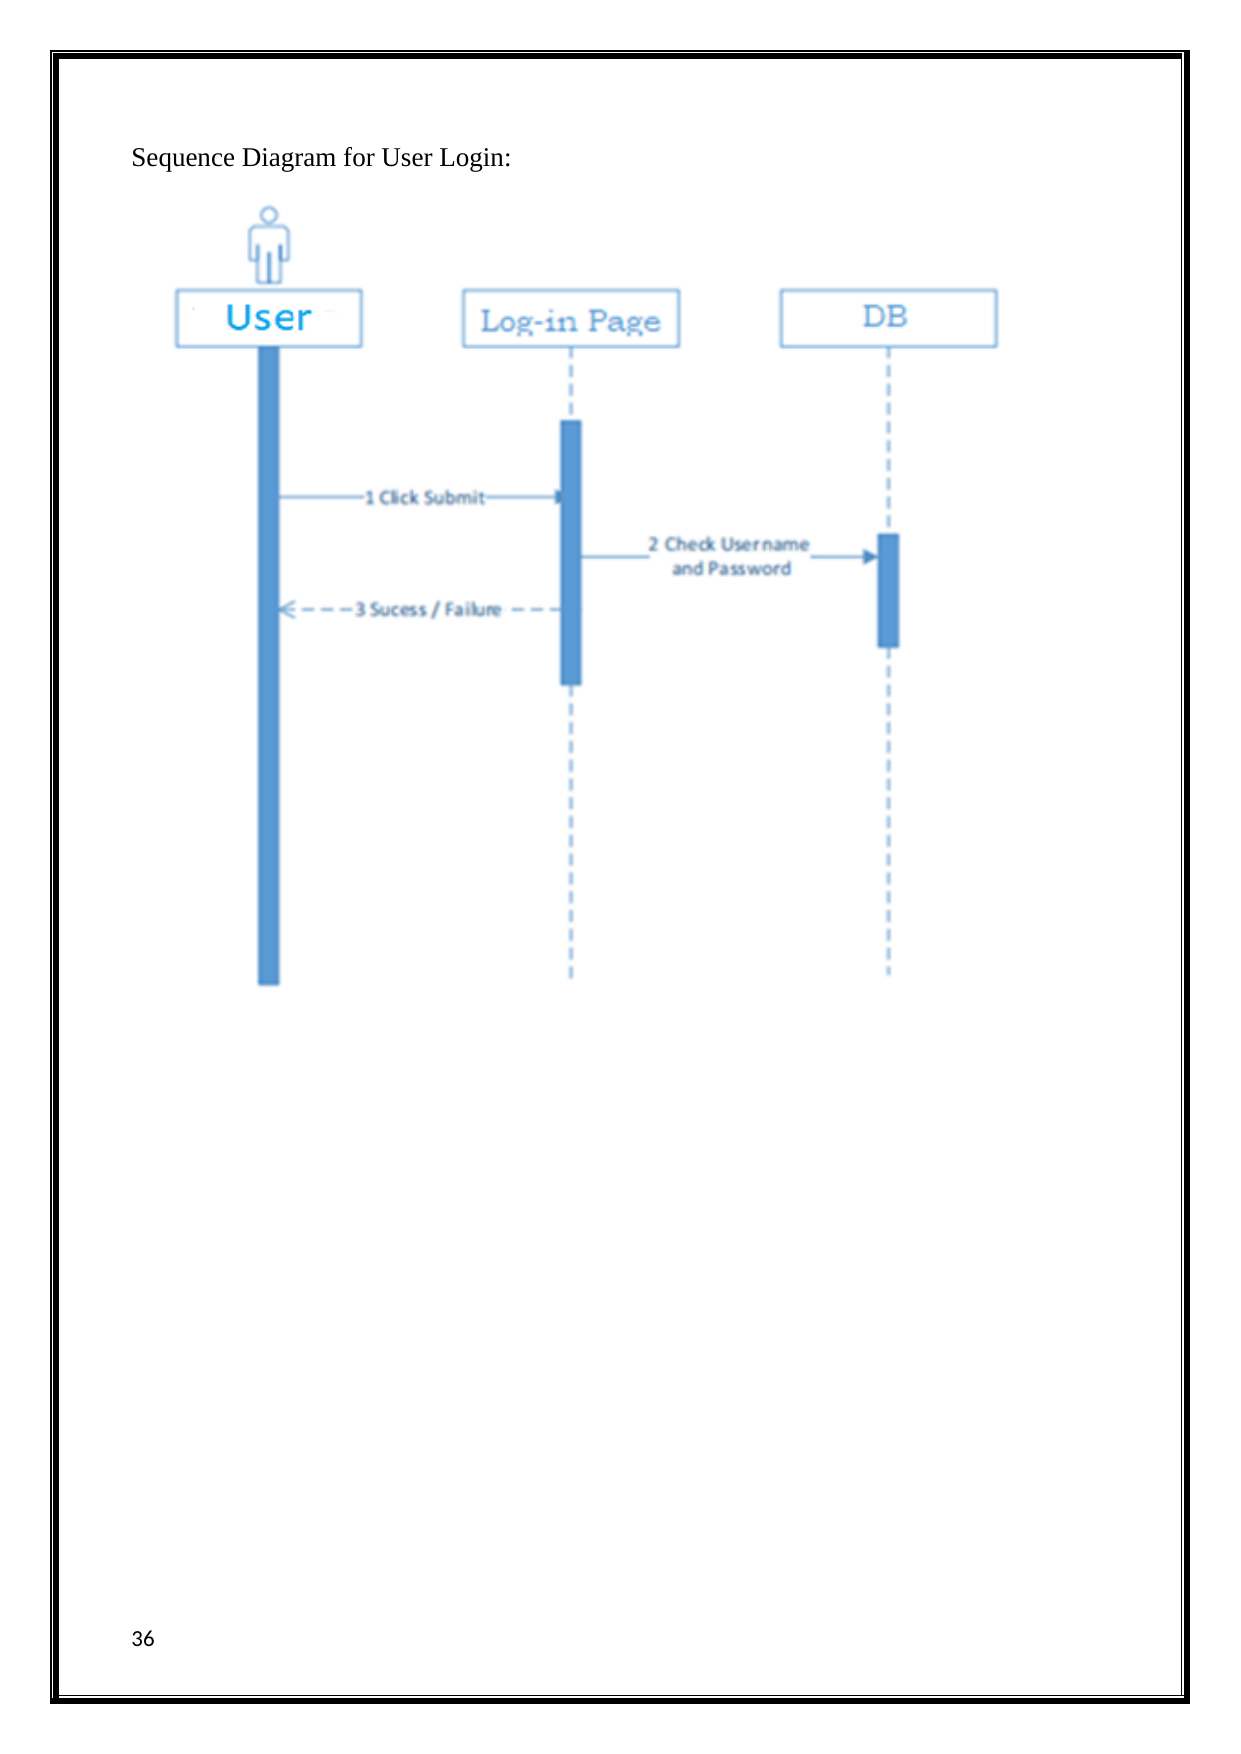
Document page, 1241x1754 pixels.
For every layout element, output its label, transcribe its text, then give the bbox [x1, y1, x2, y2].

picture [131, 190, 1098, 1039]
text Sequence Diagram for User Login: [131, 141, 1134, 172]
